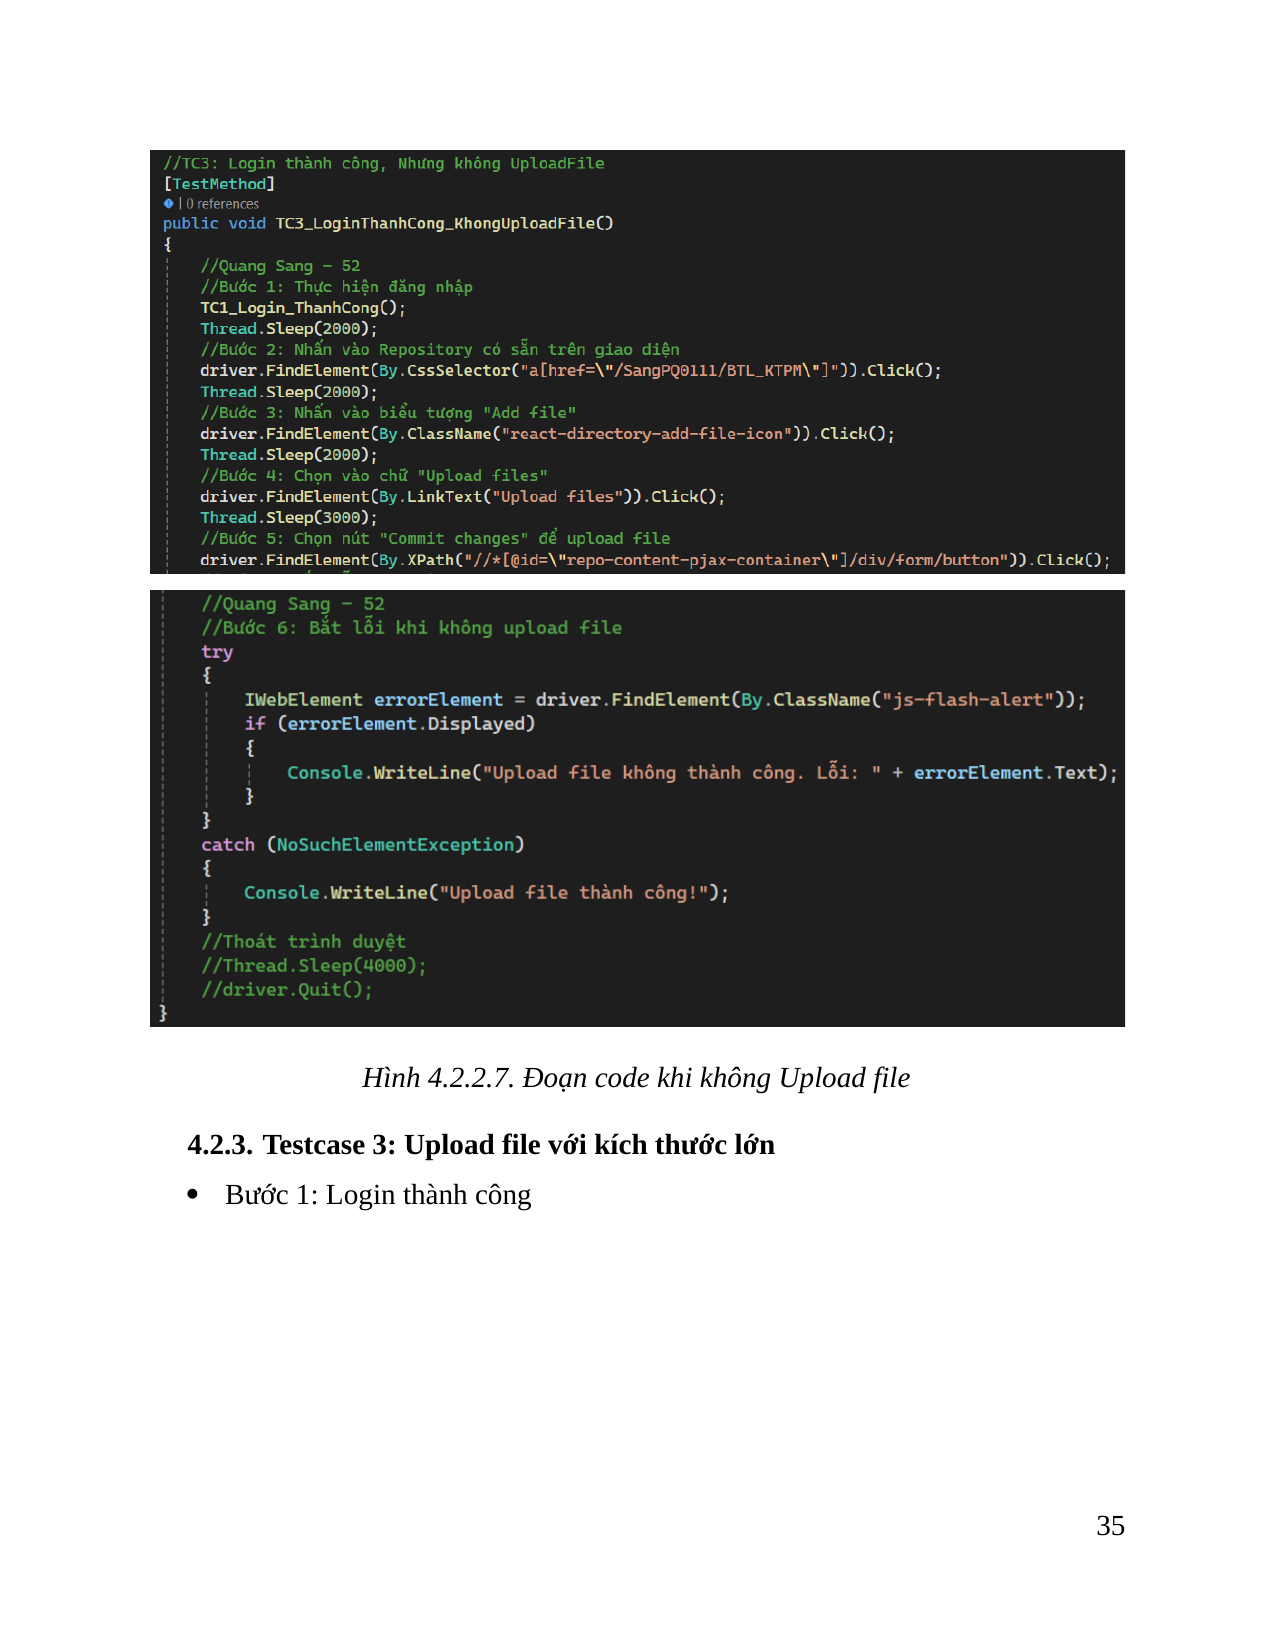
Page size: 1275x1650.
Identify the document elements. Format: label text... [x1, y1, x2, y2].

picture [150, 150, 1125, 574]
text Hình 4.2.2.7. Đoạn code khi không Upload file [150, 1060, 1125, 1093]
picture [150, 590, 1125, 1027]
list Testcase 3: Upload file với kích thước lớn [187, 1127, 1125, 1160]
list Bước 1: Login thành công [187, 1177, 1125, 1211]
